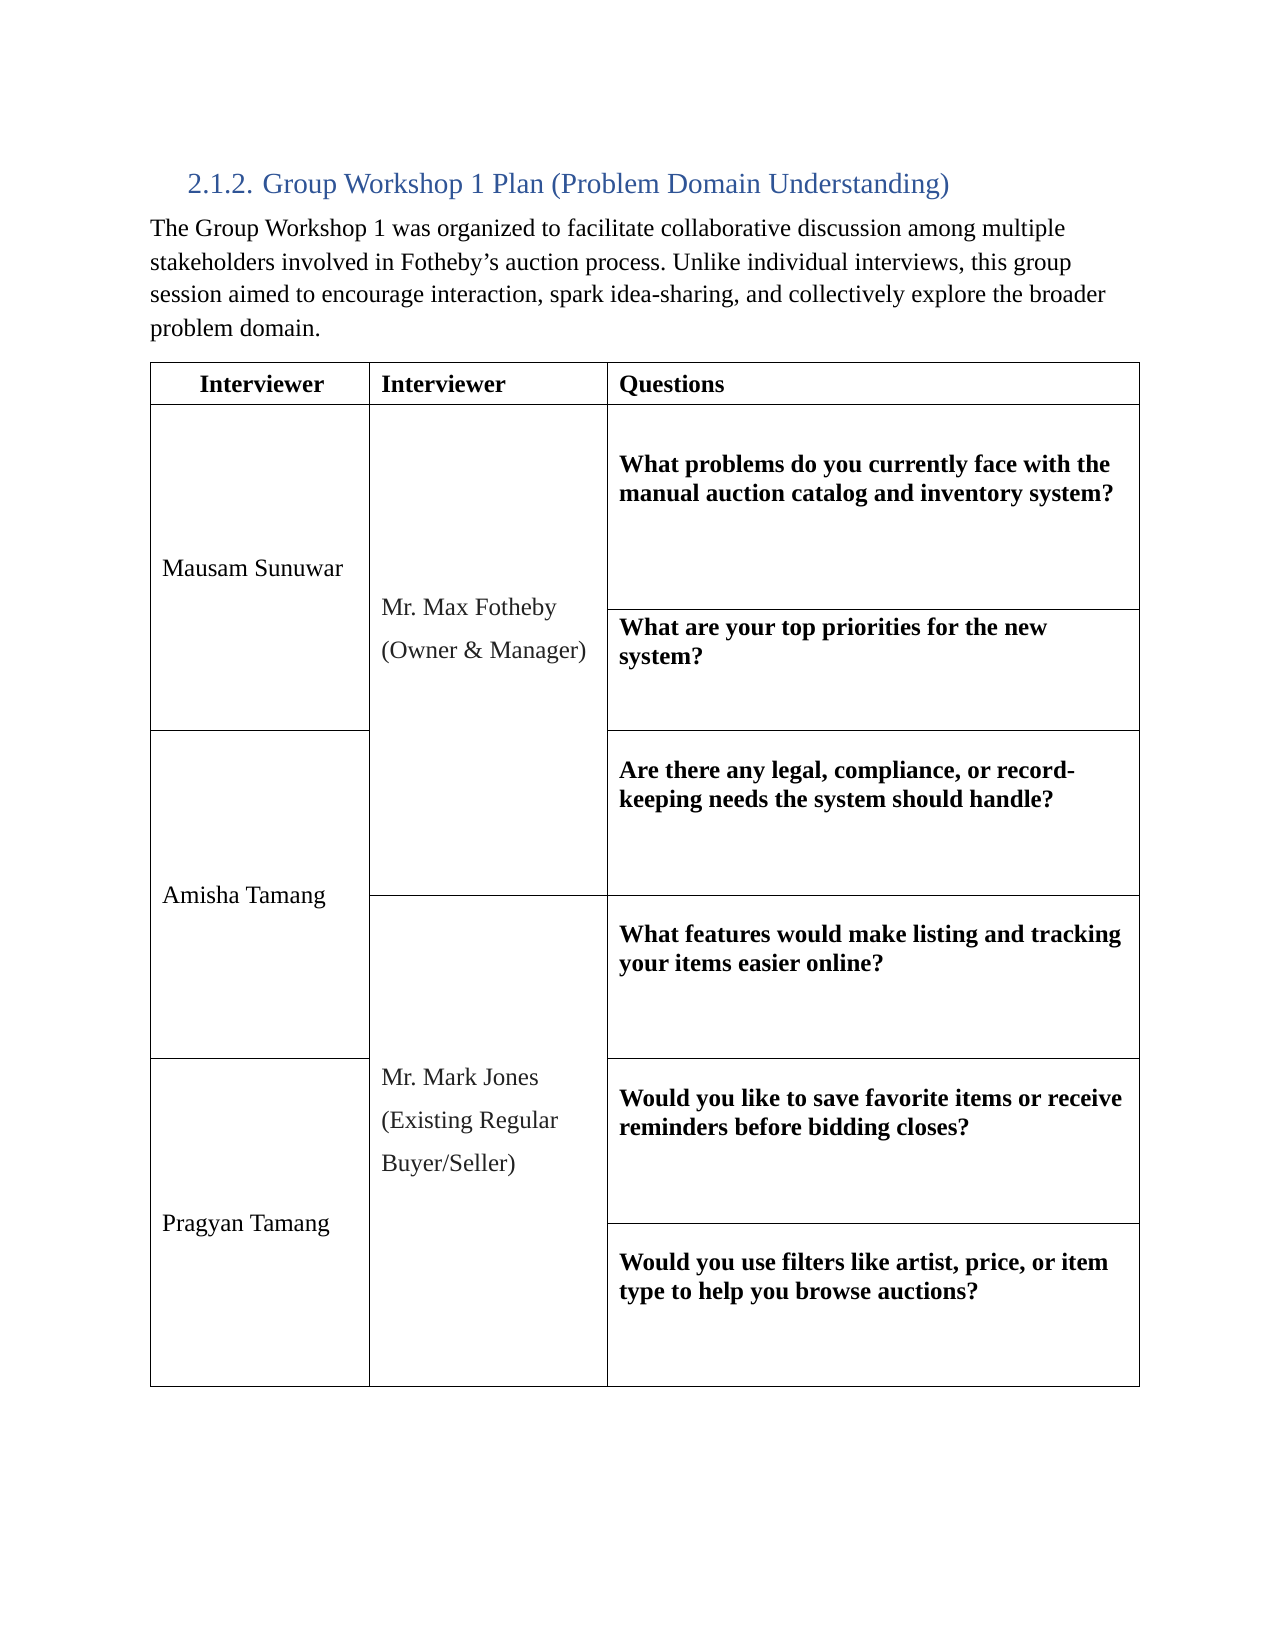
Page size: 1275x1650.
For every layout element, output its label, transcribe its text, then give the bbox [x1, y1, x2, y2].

table_cell What are your top priorities for the new system? [608, 610, 1139, 730]
table_cell Are there any legal, compliance, or record-keeping needs the system should handle? [608, 731, 1139, 894]
table_cell What features would make listing and tracking your items easier online? [608, 896, 1139, 1058]
text The Group Workshop 1 was organized to facilitate collaborative discussion among multiple stakeholders involved in Fotheby’s auction process. Unlike individual interviews, this group session aimed to encourage interaction, spark idea-sharing, and collectively explore the broader problem domain. [150, 213, 1125, 341]
table_cell What problems do you currently face with the manual auction catalog and inventory system? [608, 405, 1139, 608]
table_header Interviewer [370, 363, 607, 404]
table_cell Pragyan Tamang [151, 1059, 369, 1386]
table_cell Mr. Mark Jones (Existing Regular Buyer/Seller) [370, 896, 607, 1386]
table_header Interviewer [151, 363, 369, 404]
table_cell Would you like to save favorite items or receive reminders before bidding closes? [608, 1059, 1139, 1222]
table_cell Amisha Tamang [151, 731, 369, 1058]
table_cell Would you use filters like artist, price, or item type to help you browse auctions? [608, 1224, 1139, 1386]
table_header Questions [608, 363, 1139, 404]
subtitle Group Workshop 1 Plan (Problem Domain Understanding) [187, 167, 1125, 200]
table_cell Mr. Max Fotheby (Owner & Manager) [370, 405, 607, 894]
table_cell Mausam Sunuwar [151, 405, 369, 730]
